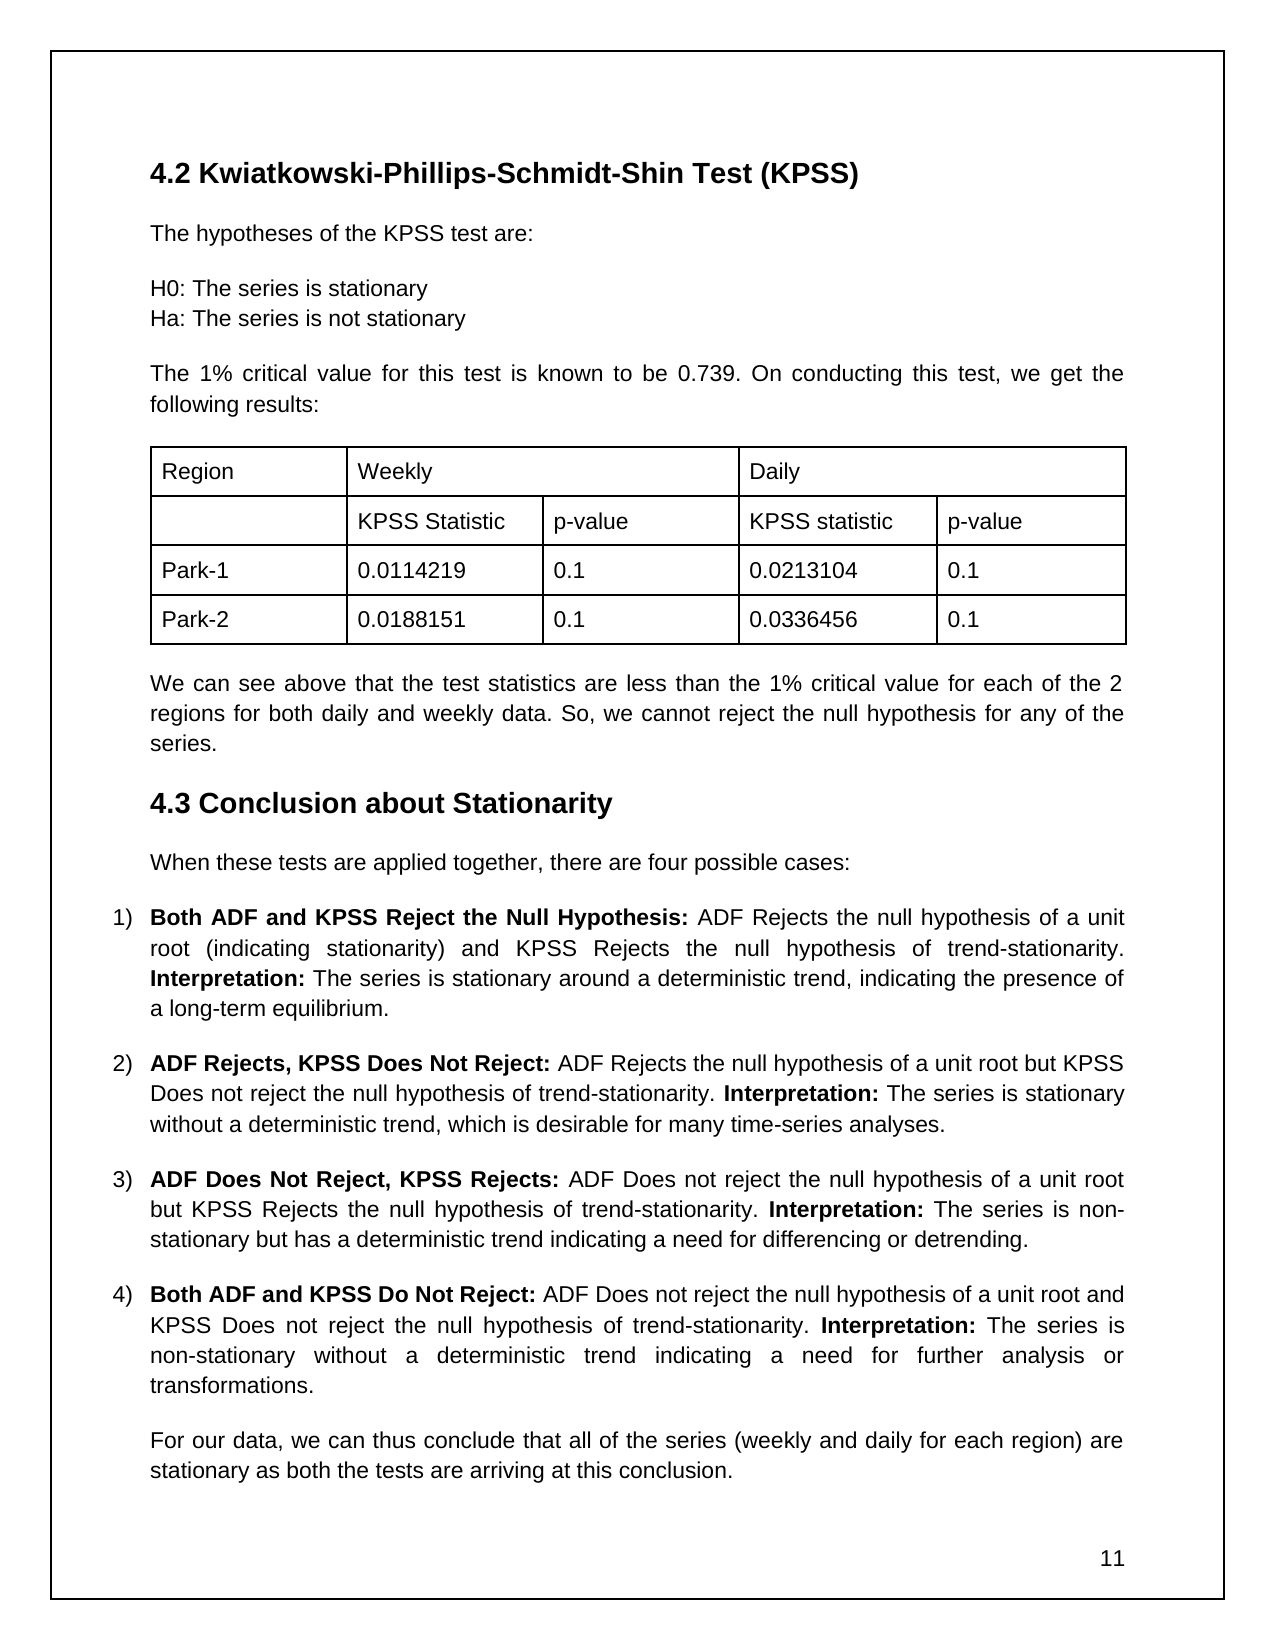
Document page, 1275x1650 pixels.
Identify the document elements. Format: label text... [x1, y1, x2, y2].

list Both ADF and KPSS Do Not Reject: ADF Does not reject the null hypothesis of a unit root and KPSS Does not reject the null hypothesis of trend-stationarity. Interpretation: The series is non-stationary without a deterministic trend indicating a need for further analysis or transformations. [112, 1281, 1125, 1398]
table_cell 0.1 [544, 596, 738, 643]
table_cell 0.0336456 [740, 596, 936, 643]
text Ha: The series is not stationary [150, 305, 1125, 332]
text We can see above that the test statistics are less than the 1% critical value for each of the 2 regions for both daily and weekly data. So, we cannot reject the null hypothesis for any of the series. [150, 670, 1125, 757]
table_cell 0.0213104 [740, 546, 936, 594]
list ADF Rejects, KPSS Does Not Reject: ADF Rejects the null hypothesis of a unit root but KPSS Does not reject the null hypothesis of trend-stationarity. Interpretation: The series is stationary without a deterministic trend, which is desirable for many time-series analyses. [112, 1050, 1125, 1137]
text When these tests are applied together, there are four possible cases: [150, 849, 1125, 876]
table_cell 0.0188151 [348, 596, 542, 643]
subtitle 4.2 Kwiatkowski-Phillips-Schmidt-Shin Test (KPSS) [150, 156, 1125, 190]
text The 1% critical value for this test is known to be 0.739. On conducting this test, we get the following results: [150, 360, 1125, 417]
table_cell 0.1 [938, 546, 1125, 594]
table_cell 0.1 [938, 596, 1125, 643]
table_header Region [152, 448, 346, 495]
table_cell p-value [544, 497, 738, 544]
list ADF Does Not Reject, KPSS Rejects: ADF Does not reject the null hypothesis of a unit root but KPSS Rejects the null hypothesis of trend-stationarity. Interpretation: The series is non-stationary but has a deterministic trend indicating a need for differencing or detrending. [112, 1166, 1125, 1253]
table_cell 0.1 [544, 546, 738, 594]
table_cell KPSS Statistic [348, 497, 542, 544]
table_cell [152, 497, 346, 544]
table_header Daily [740, 448, 1125, 495]
table_cell p-value [938, 497, 1125, 544]
table_cell KPSS statistic [740, 497, 936, 544]
table_cell Park-2 [152, 596, 346, 643]
text For our data, we can thus conclude that all of the series (weekly and daily for each region) are stationary as both the tests are arriving at this conclusion. [150, 1427, 1125, 1484]
subtitle 4.3 Conclusion about Stationarity [150, 786, 1125, 819]
table_cell 0.0114219 [348, 546, 542, 594]
text The hypotheses of the KPSS test are: [150, 220, 1125, 246]
table_header Weekly [348, 448, 738, 495]
list Both ADF and KPSS Reject the Null Hypothesis: ADF Rejects the null hypothesis of a unit root (indicating stationarity) and KPSS Rejects the null hypothesis of trend-stationarity. Interpretation: The series is stationary around a deterministic trend, indicating the presence of a long-term equilibrium. [112, 904, 1125, 1021]
table_cell Park-1 [152, 546, 346, 594]
text H0: The series is stationary [150, 275, 1125, 301]
